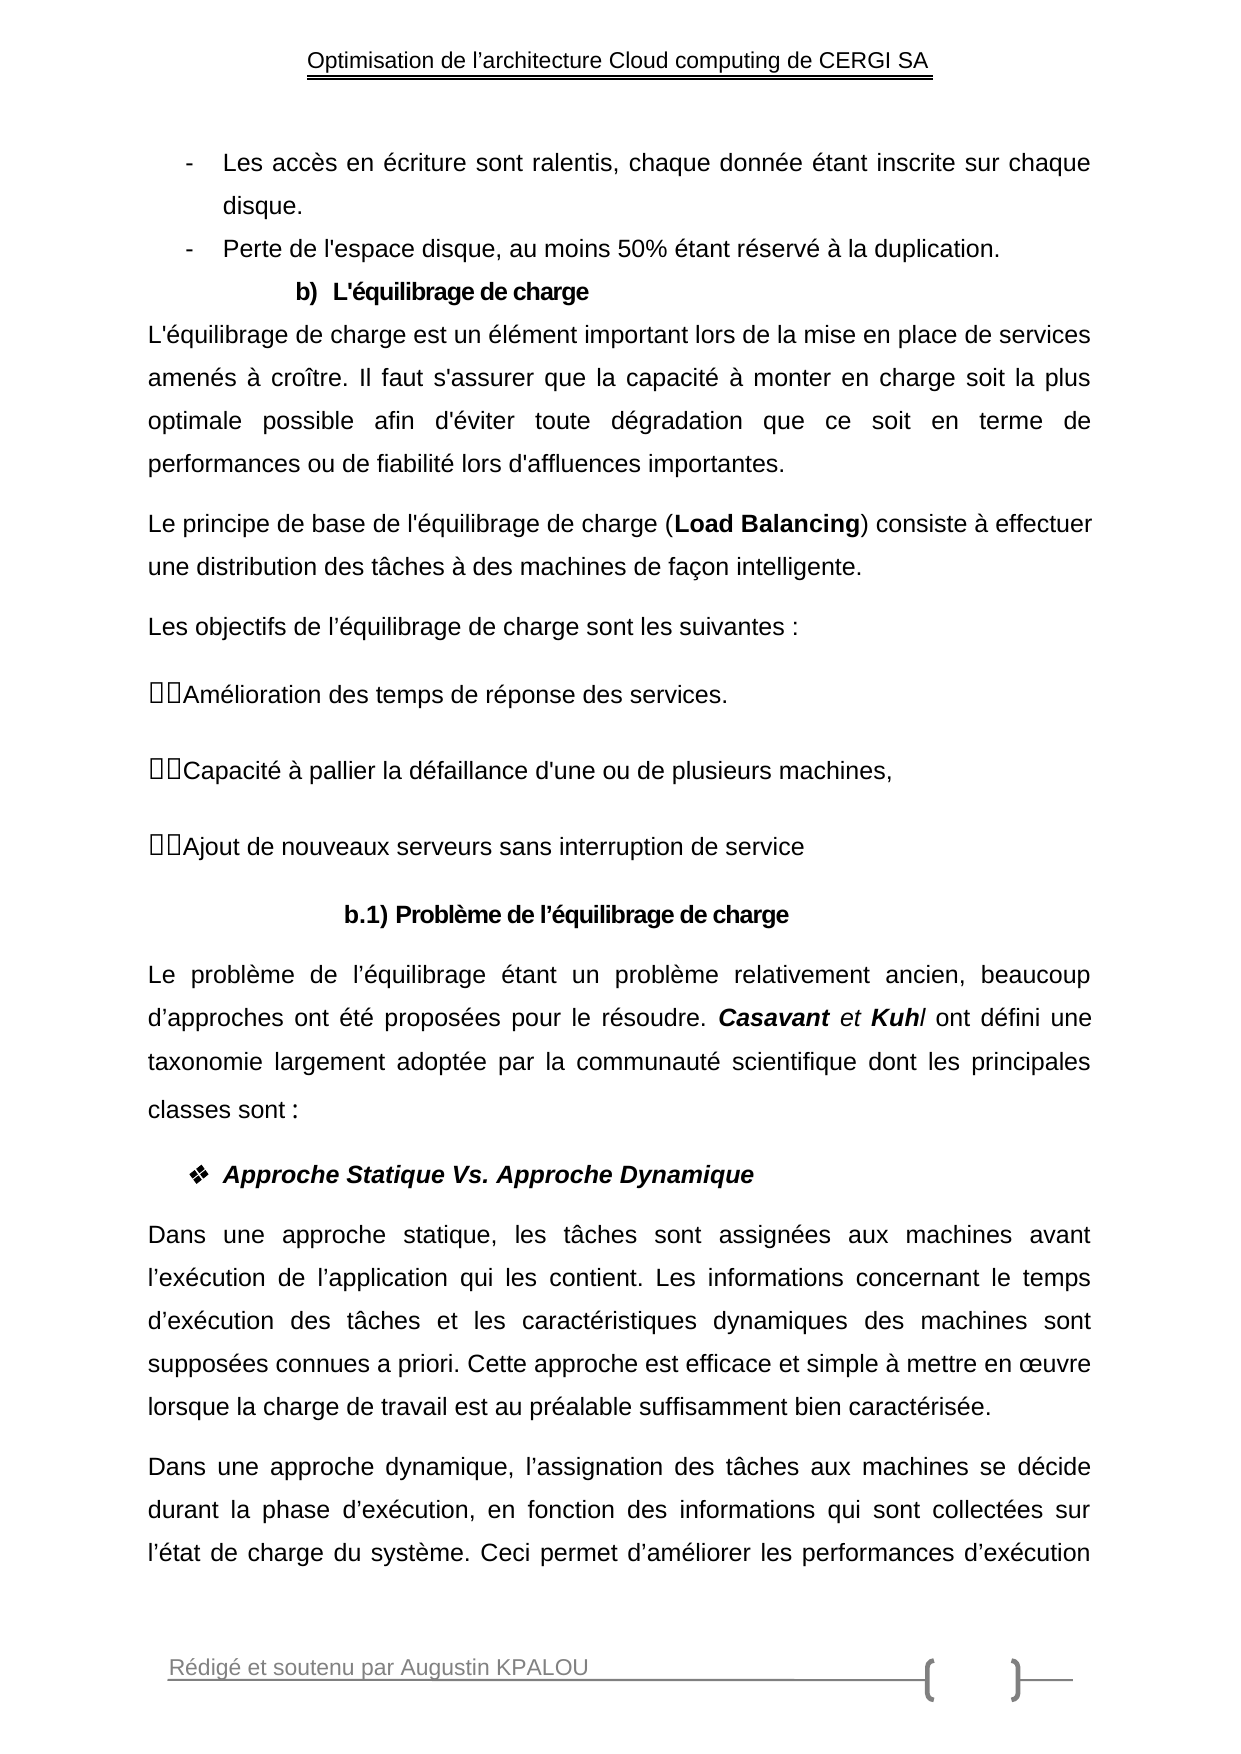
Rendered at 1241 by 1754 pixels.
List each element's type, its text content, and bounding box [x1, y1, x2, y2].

list Les accès en écriture sont ralentis, chaque donnée étant inscrite sur chaque disque. [185, 148, 1093, 219]
list Perte de l'espace disque, au moins 50% étant réservé à la duplication. [185, 234, 1093, 263]
text Les objectifs de l’équilibrage de charge sont les suivantes : [148, 612, 1093, 641]
text Ajout de nouveaux serveurs sans interruption de service [148, 824, 1093, 864]
title L'équilibrage de charge [295, 277, 1093, 306]
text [148, 1452, 1093, 1567]
text Le problème de l’équilibrage étant un problème relativement ancien, beaucoup d’approches ont été proposées pour le résoudre. Casavant et Kuhl ont défini une taxonomie largement adoptée par la communauté scientifique dont les principales classes sont : [148, 960, 1093, 1126]
list Approche Statique Vs. Approche Dynamique [185, 1160, 1093, 1189]
text Amélioration des temps de réponse des services. [148, 672, 1093, 712]
text b.1) Problème de l’équilibrage de charge [295, 900, 1093, 929]
text L'équilibrage de charge est un élément important lors de la mise en place de services amenés à croître. Il faut s'assurer que la capacité à monter en charge soit la plus optimale possible afin d'éviter toute dégradation que ce soit en terme de performances ou de fiabilité lors d'affluences importantes. [148, 320, 1093, 478]
text Le principe de base de l'équilibrage de charge (Load Balancing) consiste à effectuer une distribution des tâches à des machines de façon intelligente. [148, 509, 1093, 581]
text Capacité à pallier la défaillance d'une ou de plusieurs machines, [148, 748, 1093, 788]
text Dans une approche statique, les tâches sont assignées aux machines avant l’exécution de l’application qui les contient. Les informations concernant le temps d’exécution des tâches et les caractéristiques dynamiques des machines sont supposées connues a priori. Cette approche est efficace et simple à mettre en œuvre lorsque la charge de travail est au préalable suffisamment bien caractérisée. [148, 1220, 1093, 1421]
